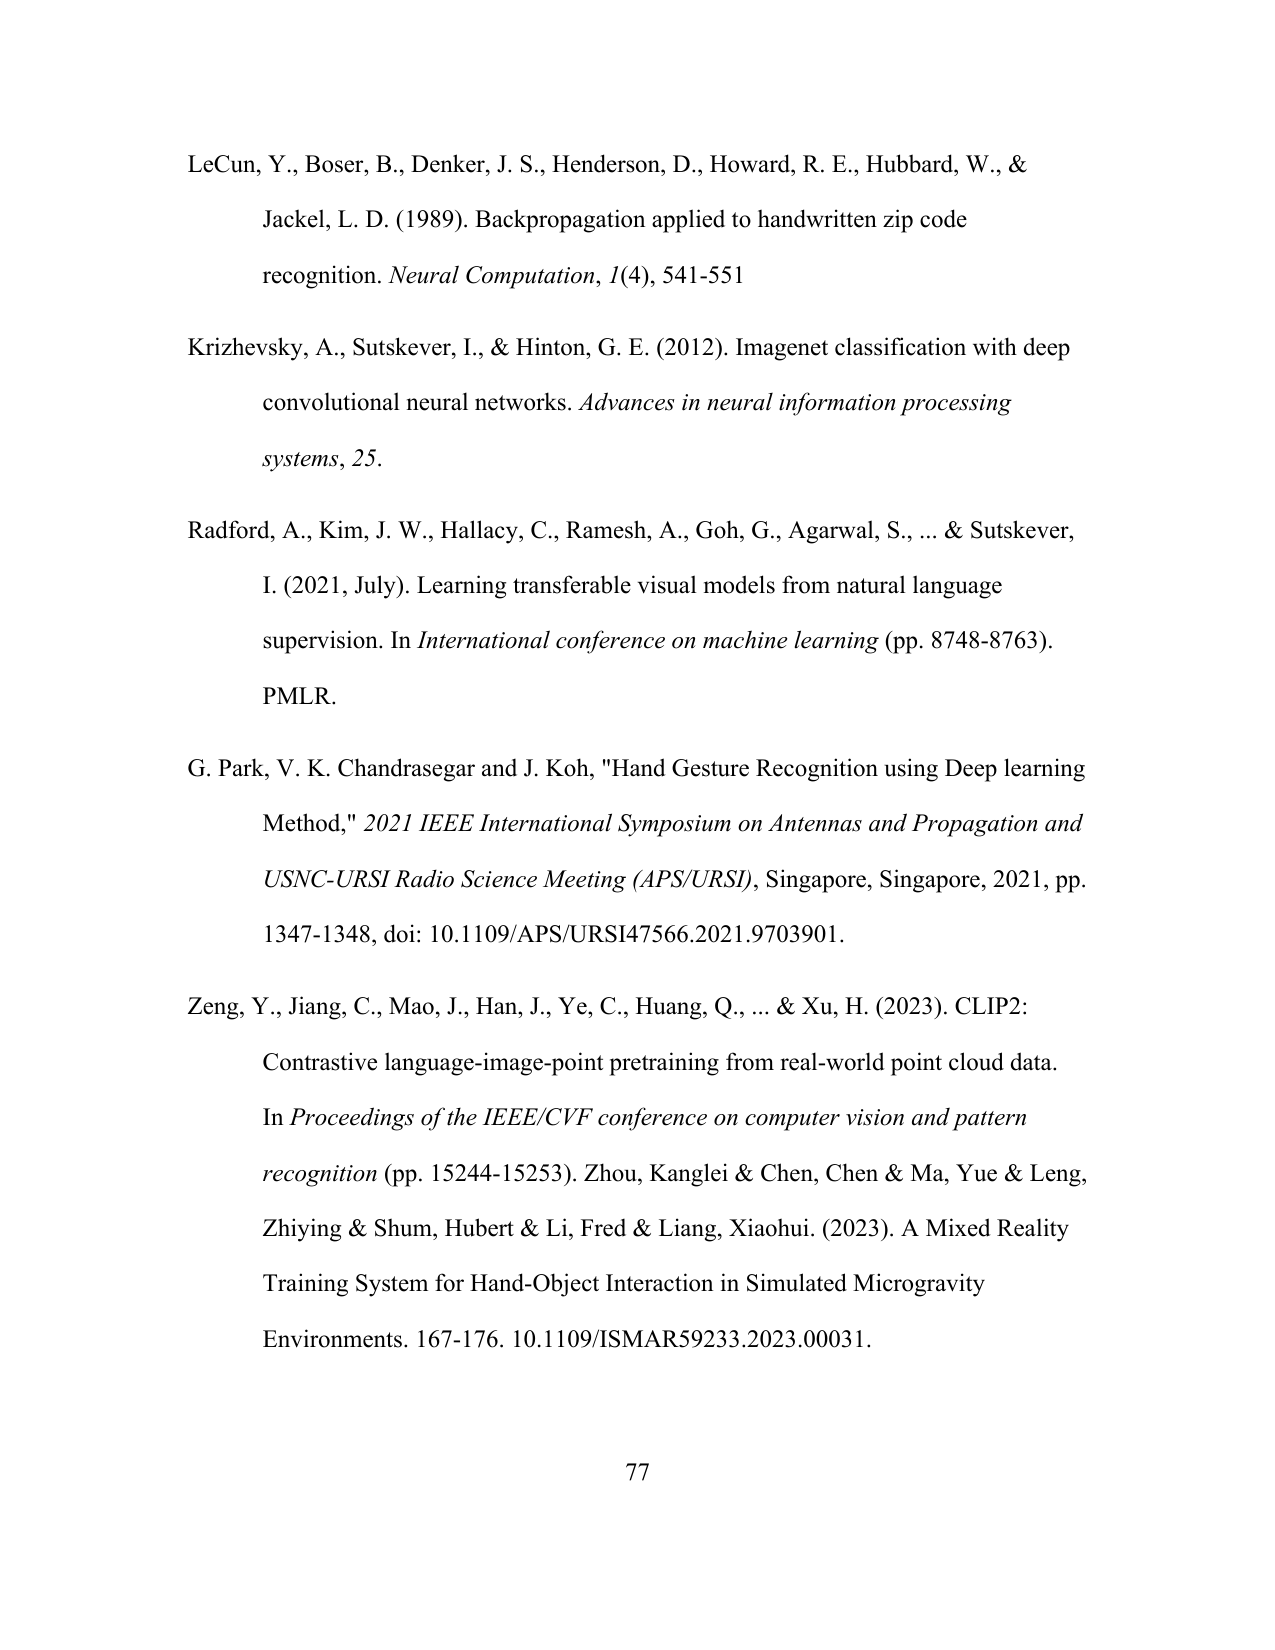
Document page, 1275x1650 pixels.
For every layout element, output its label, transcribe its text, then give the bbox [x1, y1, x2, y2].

text Radford, A., Kim, J. W., Hallacy, C., Ramesh, A., Goh, G., Agarwal, S., ... & Sutskever, I. (2021, July). Learning transferable visual models from natural language supervision. In International conference on machine learning (pp. 8748-8763). PMLR. [187, 516, 1087, 710]
text G. Park, V. K. Chandrasegar and J. Koh, "Hand Gesture Recognition using Deep learning Method," 2021 IEEE International Symposium on Antennas and Propagation and USNC-URSI Radio Science Meeting (APS/URSI), Singapore, Singapore, 2021, pp. 1347-1348, doi: 10.1109/APS/URSI47566.2021.9703901. [187, 754, 1087, 948]
text Krizhevsky, A., Sutskever, I., & Hinton, G. E. (2012). Imagenet classification with deep convolutional neural networks. Advances in neural information processing systems, 25. [187, 333, 1087, 471]
text Zeng, Y., Jiang, C., Mao, J., Han, J., Ye, C., Huang, Q., ... & Xu, H. (2023). CLIP2: Contrastive language-image-point pretraining from real-world point cloud data. In Proceedings of the IEEE/CVF conference on computer vision and pattern recognition (pp. 15244-15253). Zhou, Kanglei & Chen, Chen & Ma, Yue & Leng, Zhiying & Shum, Hubert & Li, Fred & Liang, Xiaohui. (2023). A Mixed Reality Training System for Hand-Object Interaction in Simulated Microgravity Environments. 167-176. 10.1109/ISMAR59233.2023.00031. [187, 992, 1087, 1353]
text LeCun, Y., Boser, B., Denker, J. S., Henderson, D., Howard, R. E., Hubbard, W., & Jackel, L. D. (1989). Backpropagation applied to handwritten zip code recognition. Neural Computation, 1(4), 541-551 [187, 150, 1087, 288]
